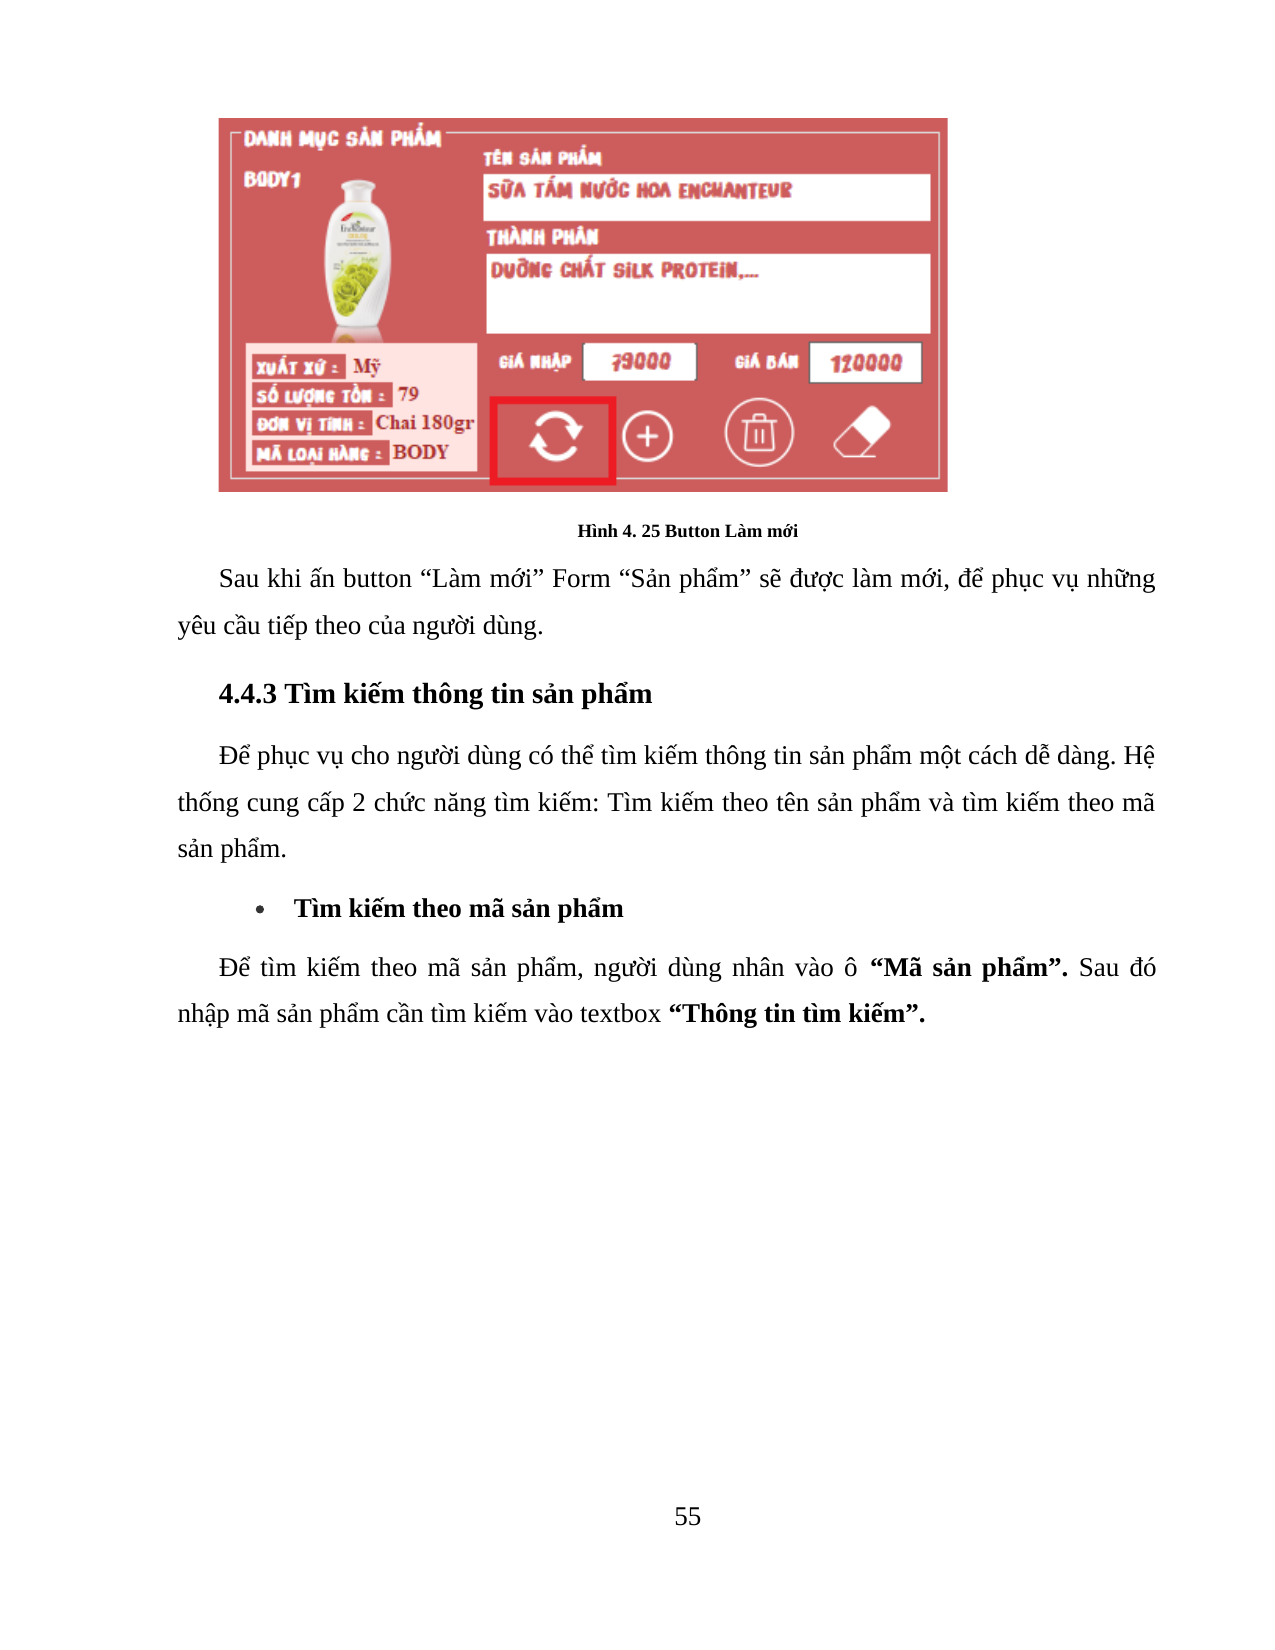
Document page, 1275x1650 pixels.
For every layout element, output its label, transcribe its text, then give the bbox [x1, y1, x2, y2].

text Hình 4. 25 Button Làm mới [177, 520, 1157, 541]
text Để phục vụ cho người dùng có thể tìm kiếm thông tin sản phẩm một cách dễ dàng. Hệ thống cung cấp 2 chức năng tìm kiếm: Tìm kiếm theo tên sản phẩm và tìm kiếm theo mã sản phẩm. [177, 739, 1157, 864]
picture [218, 118, 948, 492]
list Tìm kiếm theo mã sản phẩm [256, 892, 1157, 923]
text Sau khi ấn button “Làm mới” Form “Sản phẩm” sẽ được làm mới, để phục vụ những yêu cầu tiếp theo của người dùng. [177, 562, 1157, 640]
text Để tìm kiếm theo mã sản phẩm, người dùng nhân vào ô “Mã sản phẩm”. Sau đó nhập mã sản phẩm cần tìm kiếm vào textbox “Thông tin tìm kiếm”. [177, 951, 1157, 1029]
subtitle 4.4.3 Tìm kiếm thông tin sản phẩm [177, 676, 1157, 710]
